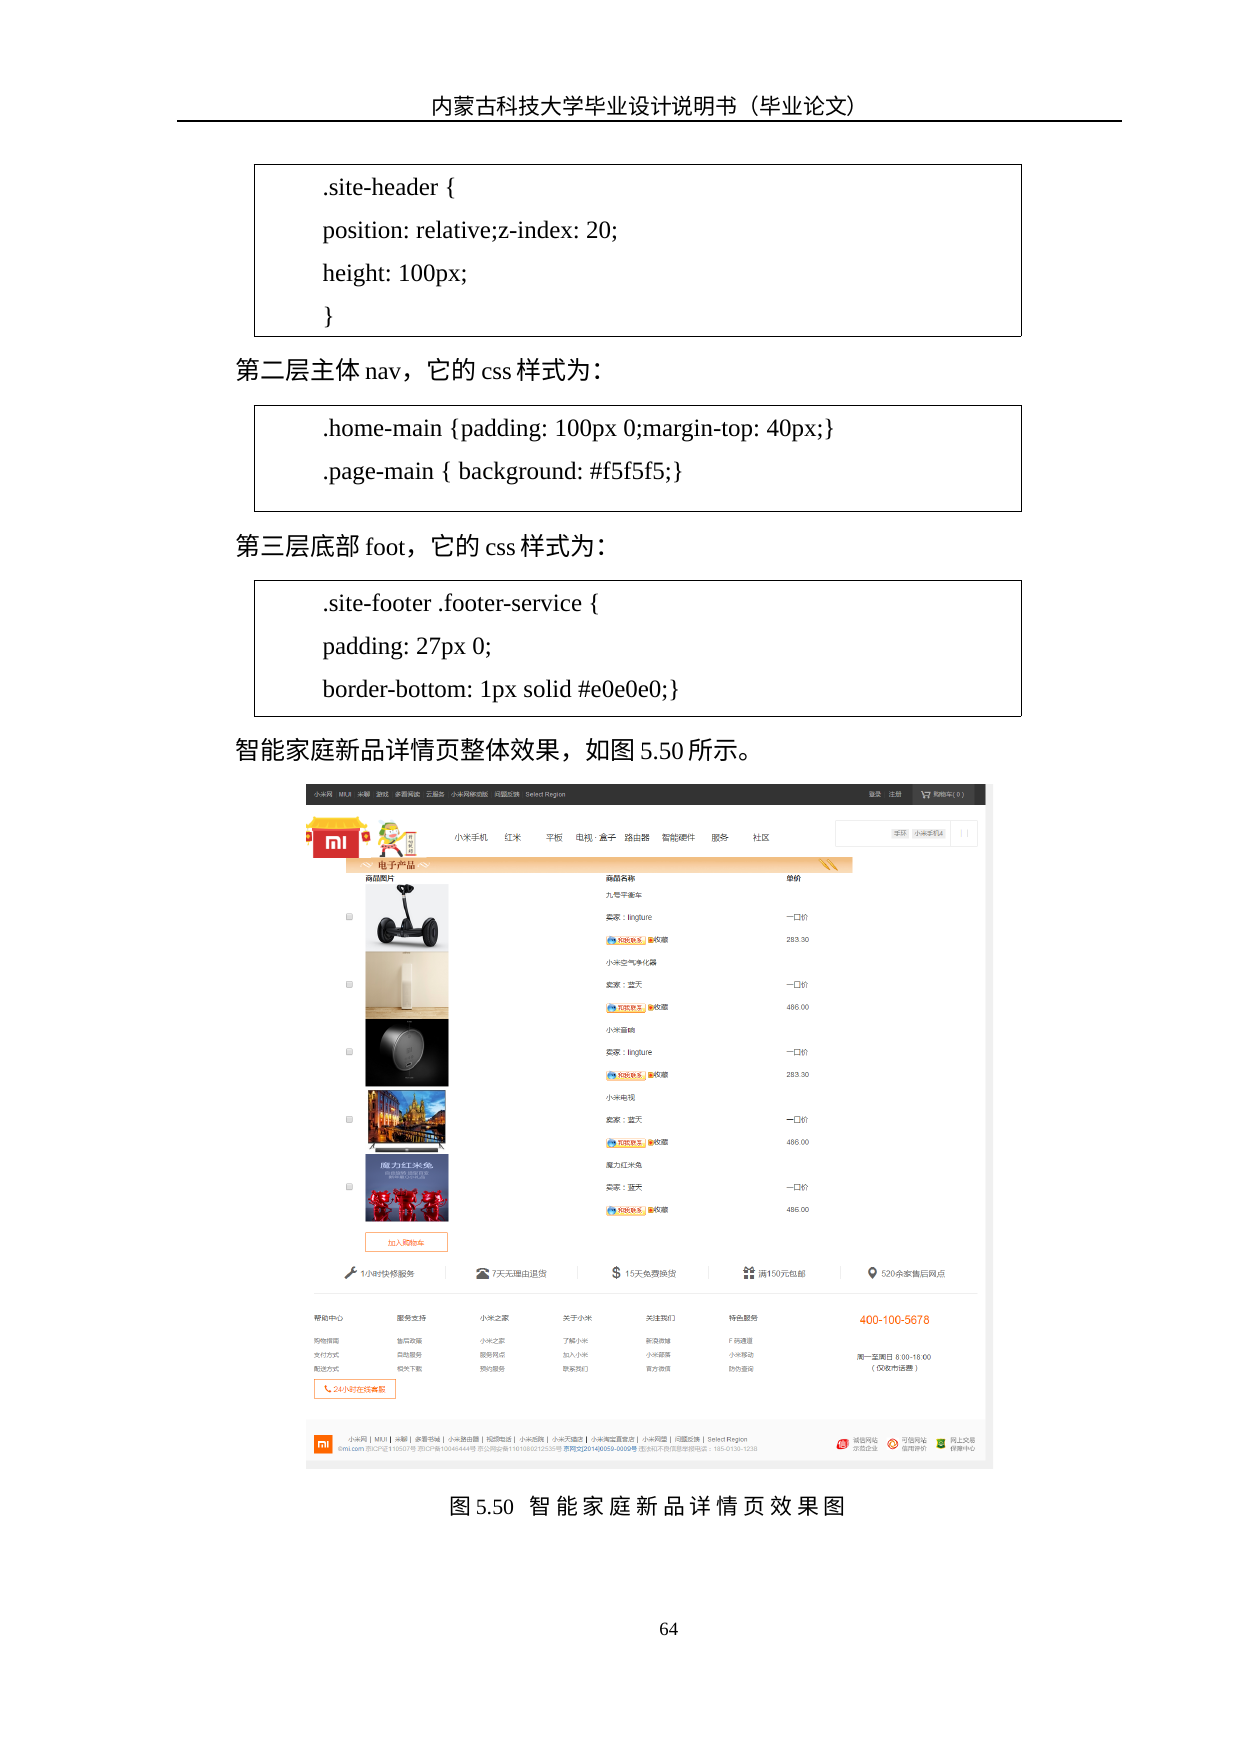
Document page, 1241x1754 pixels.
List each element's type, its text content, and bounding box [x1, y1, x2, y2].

text 智能家庭新品详情页整体效果，如图5.50所示。 [181, 730, 1118, 767]
picture [306, 784, 994, 1469]
text 第三层底部foot，它的css样式为： [181, 526, 1118, 562]
text 图5.50智能家庭新品详情页效果图 [181, 1485, 1118, 1524]
text 第二层主体nav，它的css样式为： [181, 351, 1118, 387]
